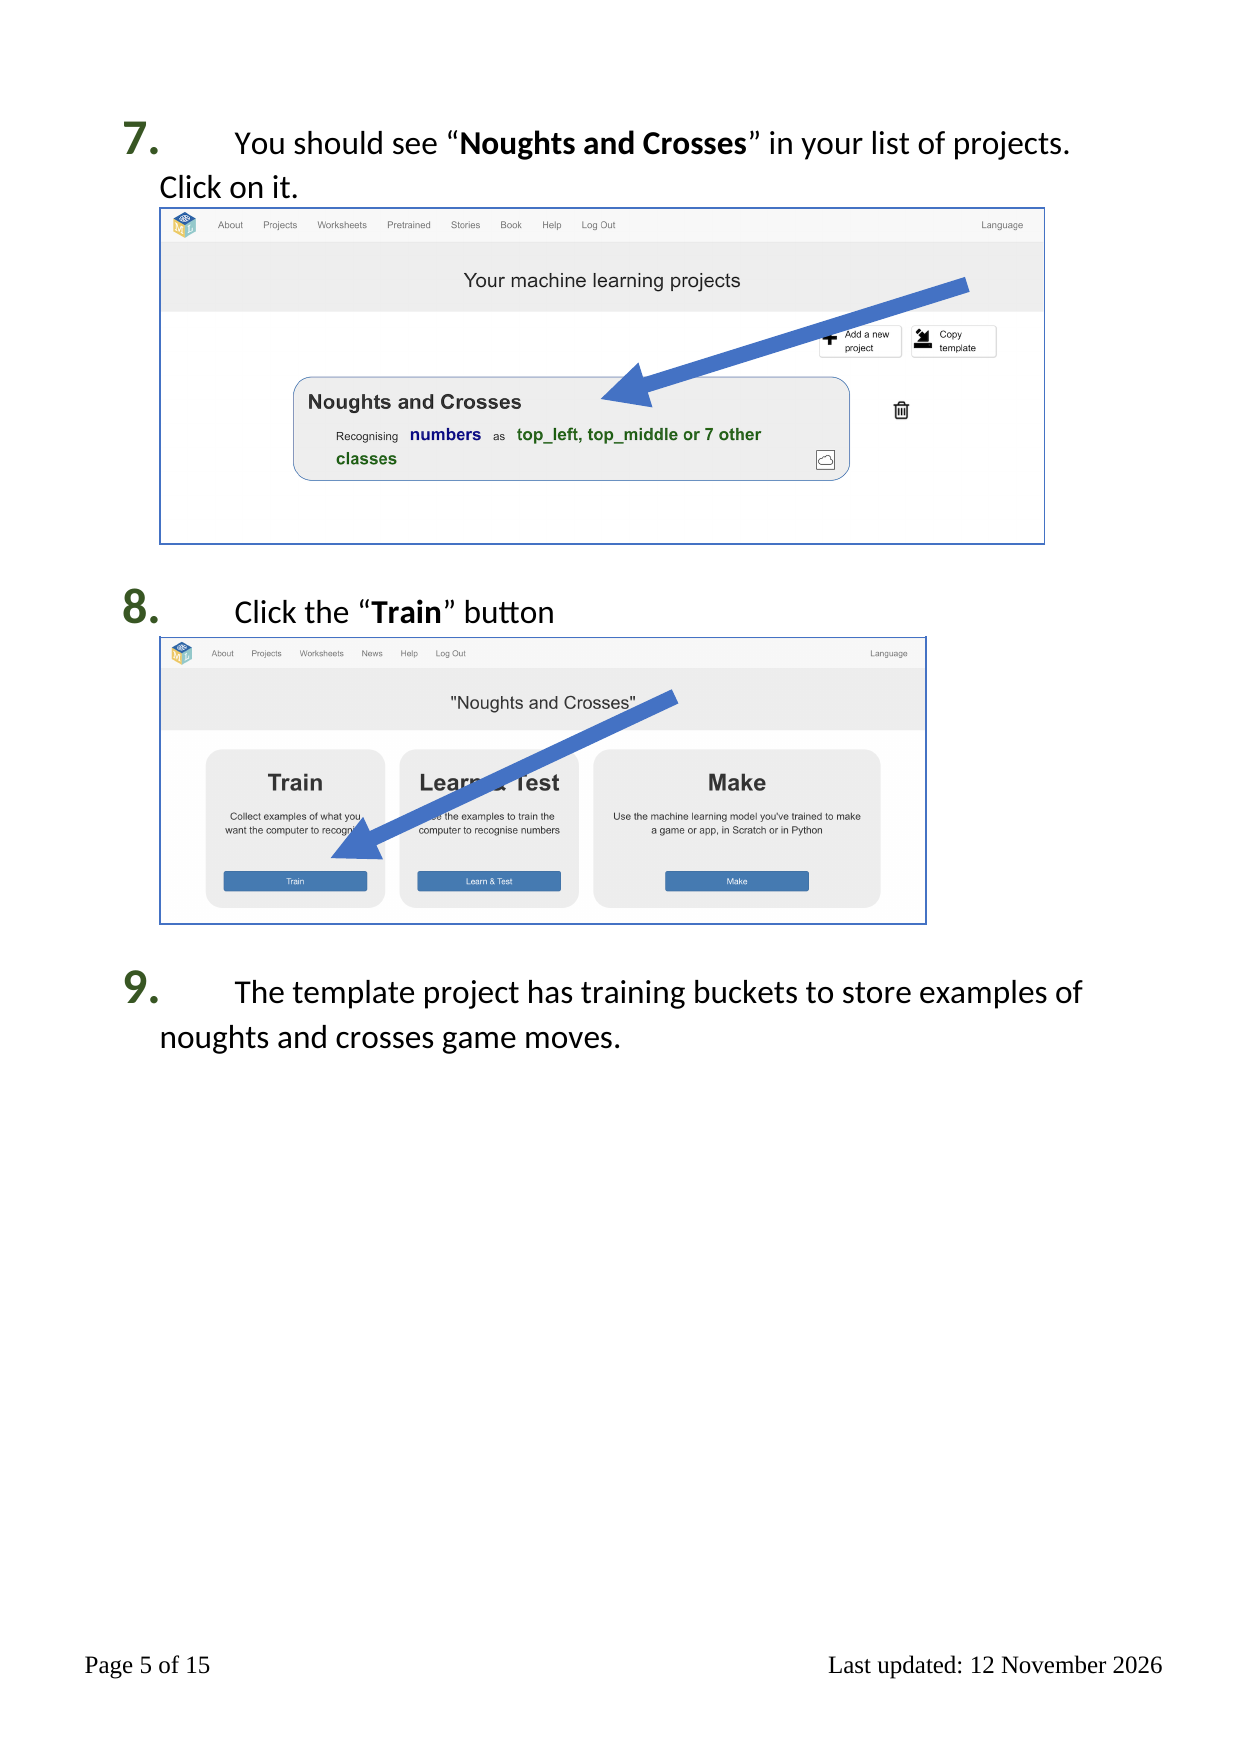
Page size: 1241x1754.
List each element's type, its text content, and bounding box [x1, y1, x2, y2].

picture [161, 638, 925, 923]
picture [161, 209, 1044, 543]
list The template project has training buckets to store examples of noughts and crosses game moves. [122, 955, 1163, 1057]
